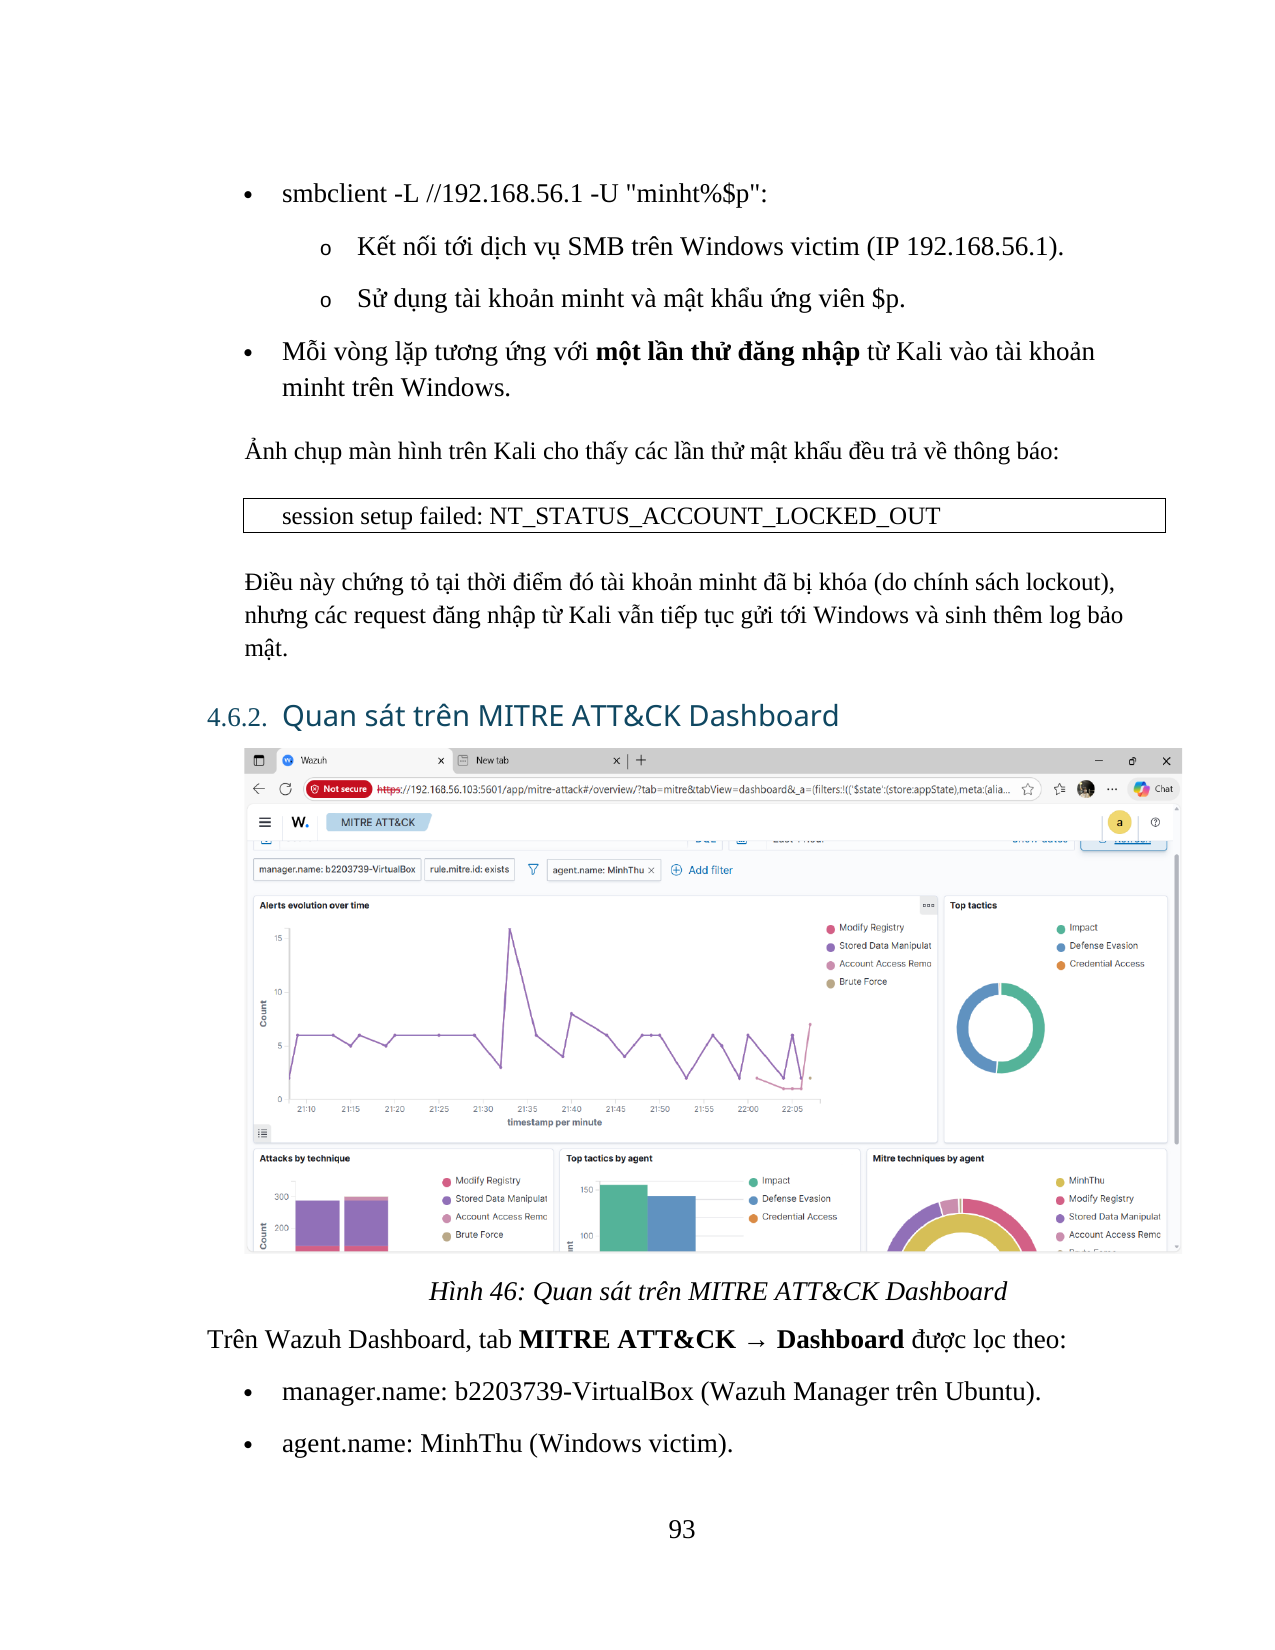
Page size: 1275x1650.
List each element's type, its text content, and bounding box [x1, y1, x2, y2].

picture [244, 748, 1183, 1254]
list smbclient -L //192.168.56.1 -U "minht%$p": [244, 177, 1157, 208]
list Kết nối tới dịch vụ SMB trên Windows victim (IP 192.168.56.1). [319, 229, 1157, 261]
text Hình 46: Quan sát trên MITRE ATT&CK Dashboard [207, 1275, 1157, 1306]
text Trên Wazuh Dashboard, tab MITRE ATT&CK → Dashboard được lọc theo: [207, 1323, 1157, 1354]
list Mỗi vòng lặp tương ứng với một lần thử đăng nhập từ Kali vào tài khoản minht trên Windows. [244, 335, 1157, 402]
list Sử dụng tài khoản minht và mật khẩu ứng viên $p. [319, 282, 1157, 314]
text Ảnh chụp màn hình trên Kali cho thấy các lần thử mật khẩu đều trả về thông báo: [244, 436, 1157, 465]
text session setup failed: NT_STATUS_ACCOUNT_LOCKED_OUT [244, 499, 1165, 532]
text Điều này chứng tỏ tại thời điểm đó tài khoản minht đã bị khóa (do chính sách lockout), nhưng các request đăng nhập từ Kali vẫn tiếp tục gửi tới Windows và sinh thêm log bảo mật. [244, 567, 1157, 661]
list agent.name: MinhThu (Windows victim). [244, 1427, 1157, 1459]
list manager.name: b2203739-VirtualBox (Wazuh Manager trên Ubuntu). [244, 1375, 1157, 1406]
subtitle Quan sát trên MITRE ATT&CK Dashboard [207, 695, 1157, 734]
